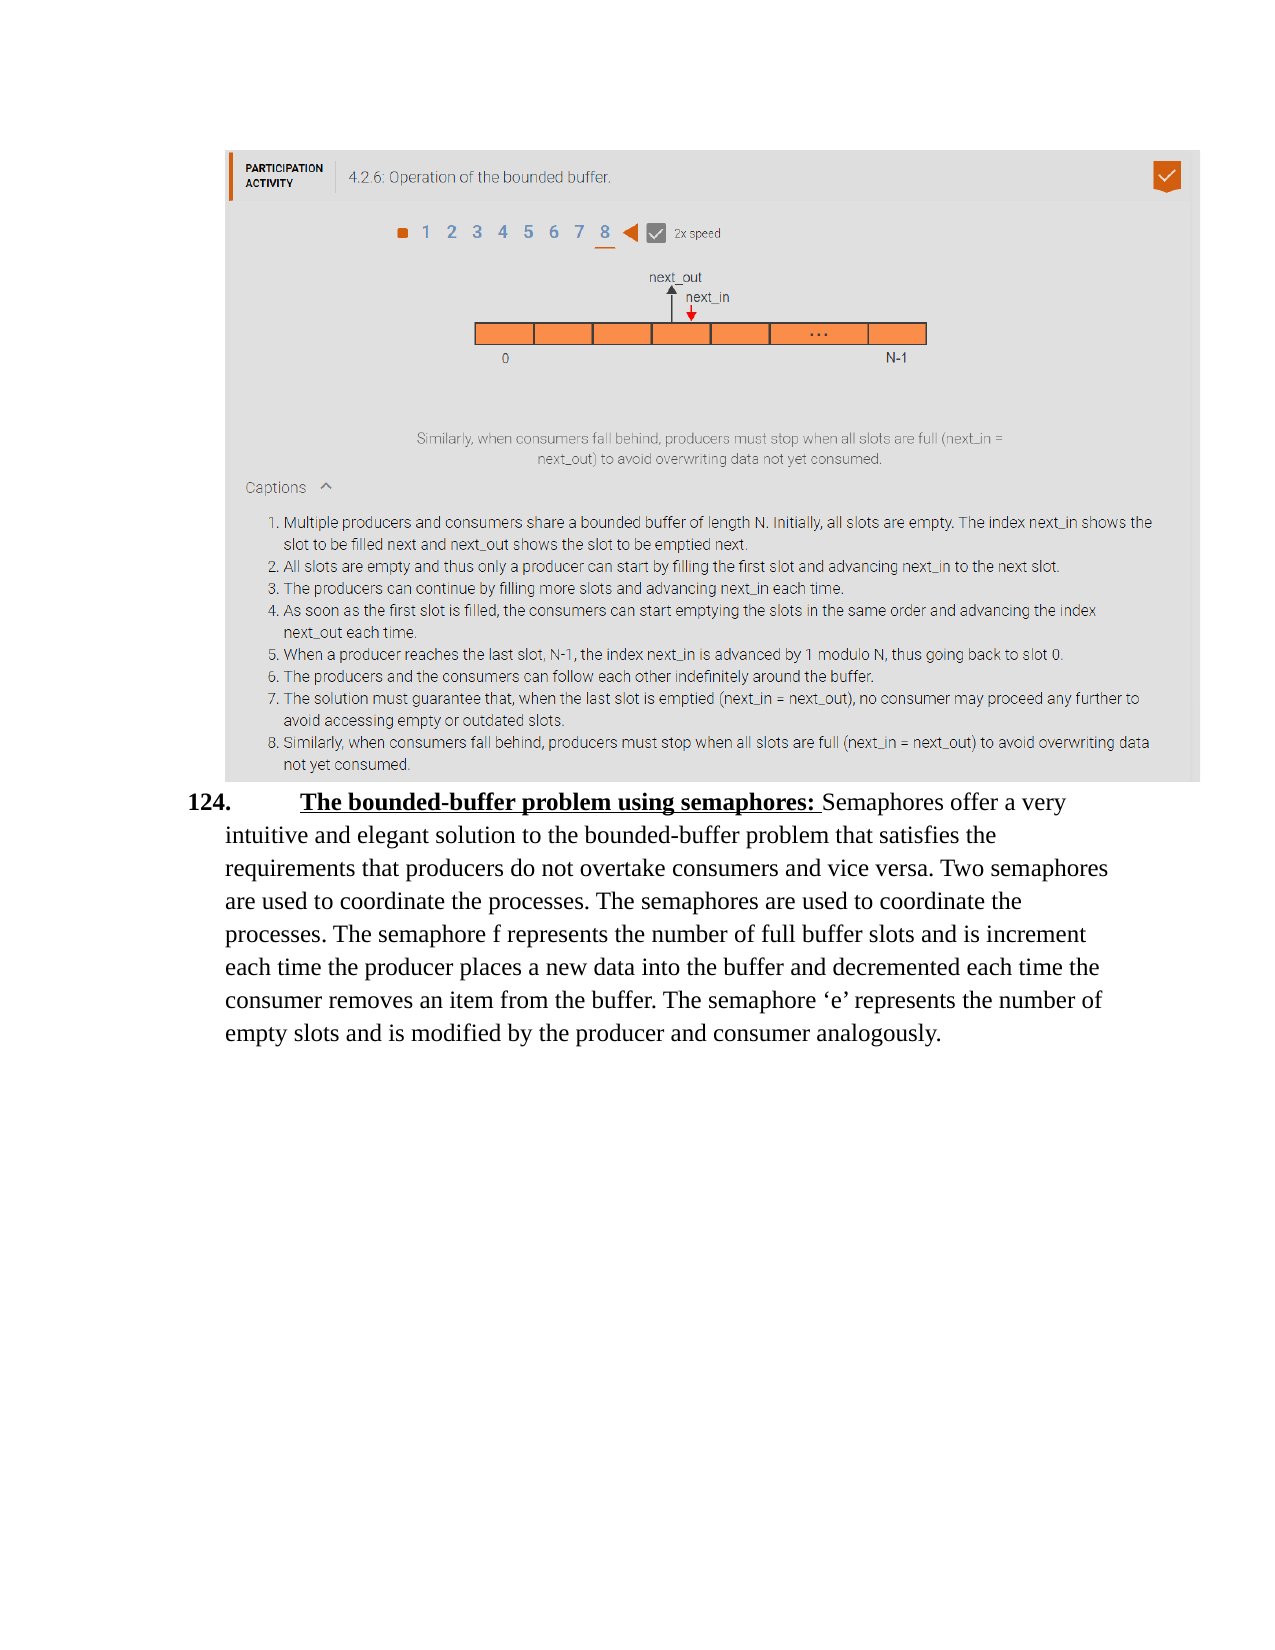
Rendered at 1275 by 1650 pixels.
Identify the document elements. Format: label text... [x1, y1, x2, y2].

list The bounded-buffer problem using semaphores: Semaphores offer a very intuitive and elegant solution to the bounded-buffer problem that satisfies the requirements that producers do not overtake consumers and vice versa. Two semaphores are used to coordinate the processes. The semaphores are used to coordinate the processes. The semaphore f represents the number of full buffer slots and is increment each time the producer places a new data into the buffer and decremented each time the consumer removes an item from the buffer. The semaphore ‘e’ represents the number of empty slots and is modified by the producer and consumer analogously. [187, 787, 1125, 1047]
picture [225, 150, 1200, 782]
